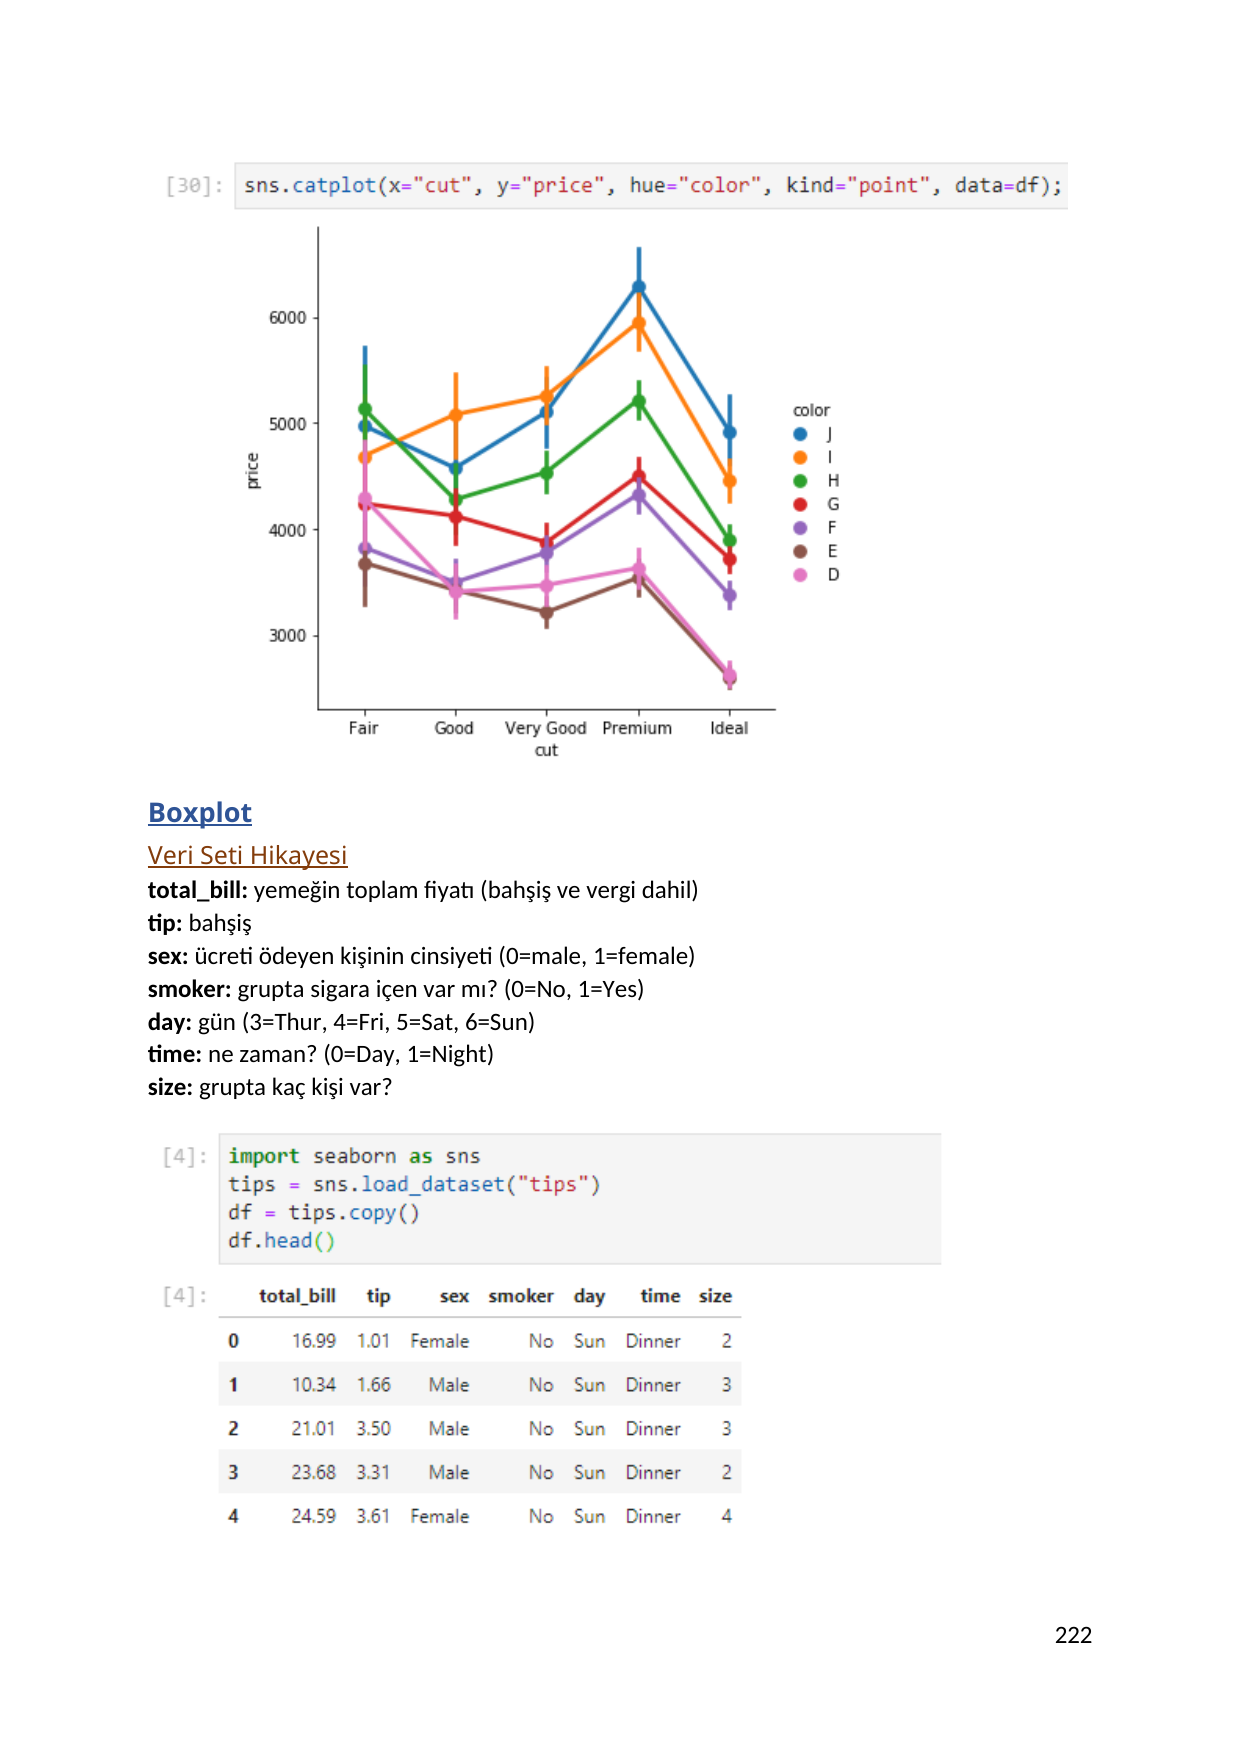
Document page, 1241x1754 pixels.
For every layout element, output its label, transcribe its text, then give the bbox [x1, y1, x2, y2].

picture [147, 147, 1068, 775]
subtitle Boxplot [148, 793, 1092, 830]
subtitle Veri Seti Hikayesi [148, 837, 1092, 871]
picture [147, 1121, 942, 1556]
text total_bill: yemeğin toplam fiyatı (bahşiş ve vergi dahil) tip: bahşiş sex: ücreti ödeyen kişinin cinsiyeti (0=male, 1=female) smoker: grupta sigara içen var mı? (0=No, 1=Yes) day: gün (3=Thur, 4=Fri, 5=Sat, 6=Sun) time: ne zaman? (0=Day, 1=Night) size: grupta kaç kişi var? [148, 874, 1092, 1102]
